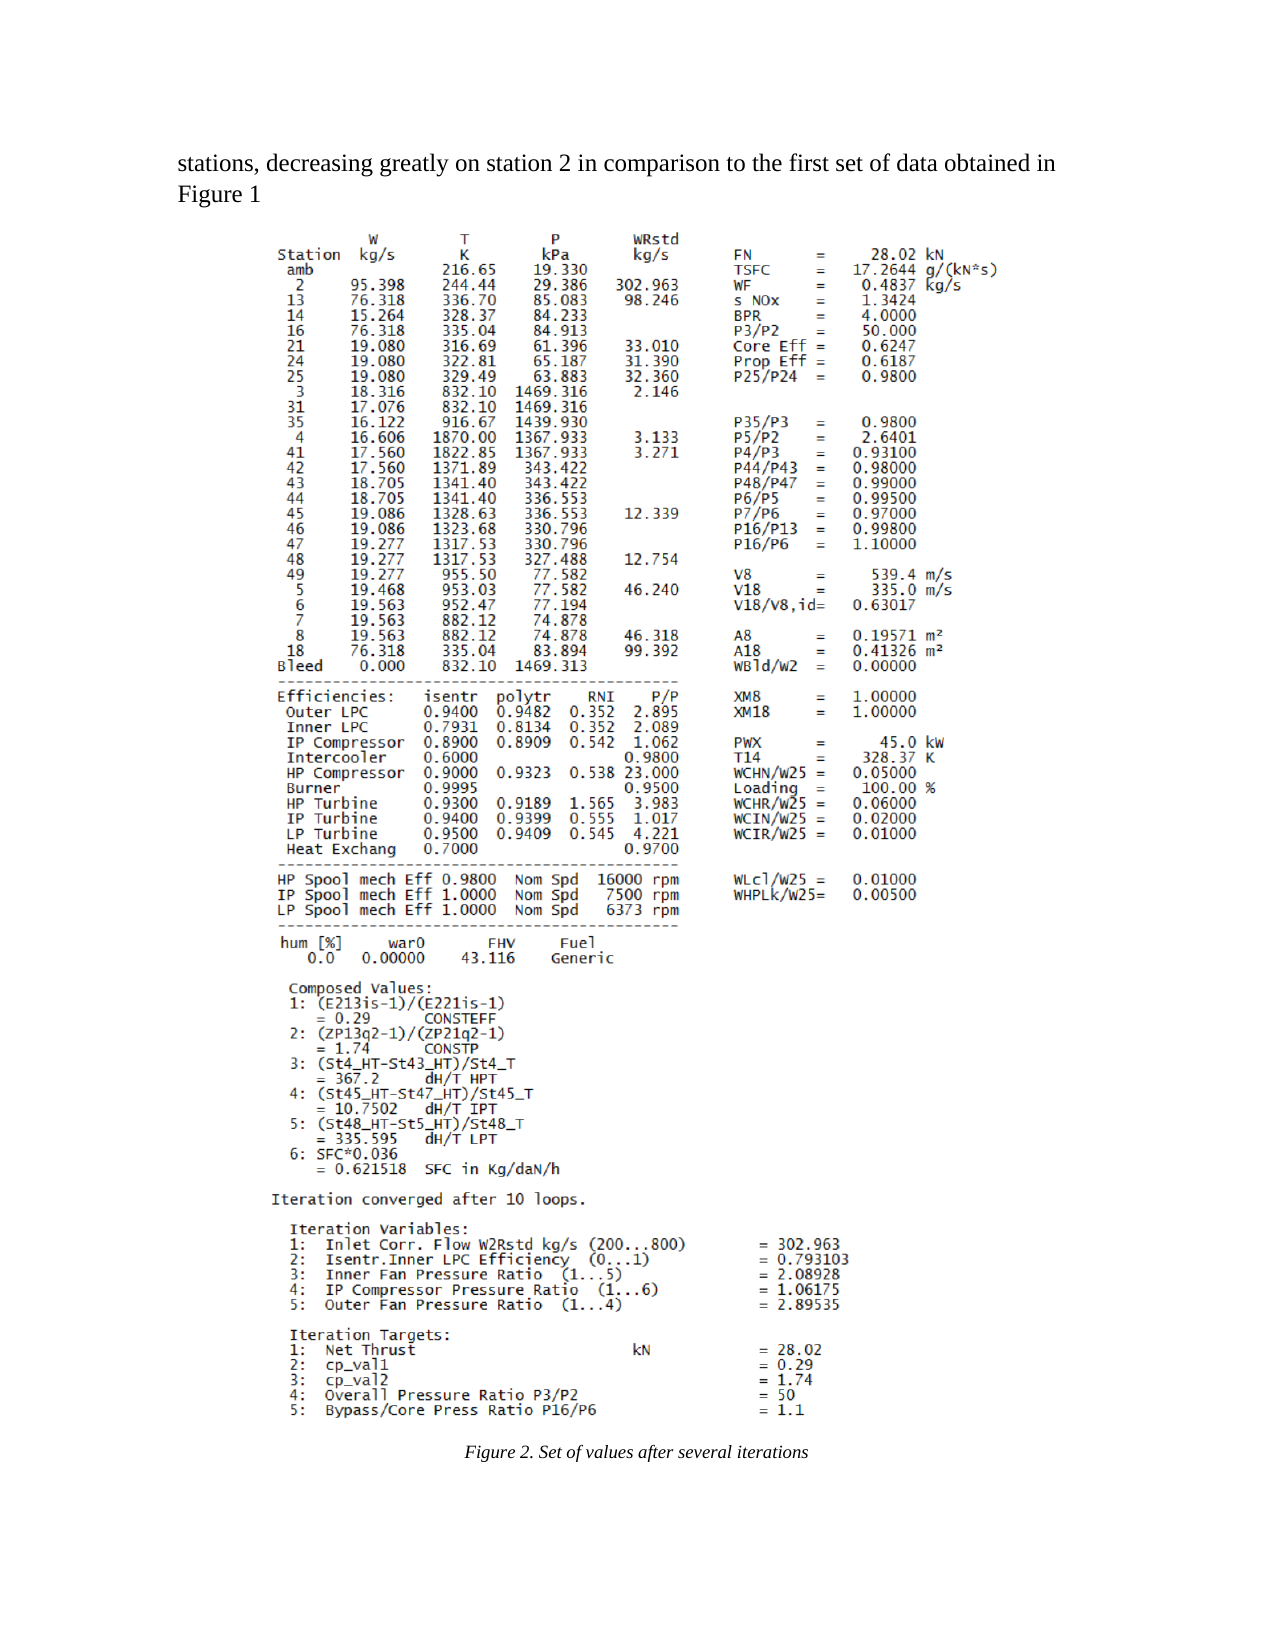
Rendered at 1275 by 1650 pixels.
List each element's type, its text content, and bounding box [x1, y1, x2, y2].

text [177, 148, 1098, 207]
text Figure 2. Set of values after several iterations [177, 1441, 1098, 1462]
picture [271, 226, 1004, 931]
picture [271, 935, 861, 1422]
